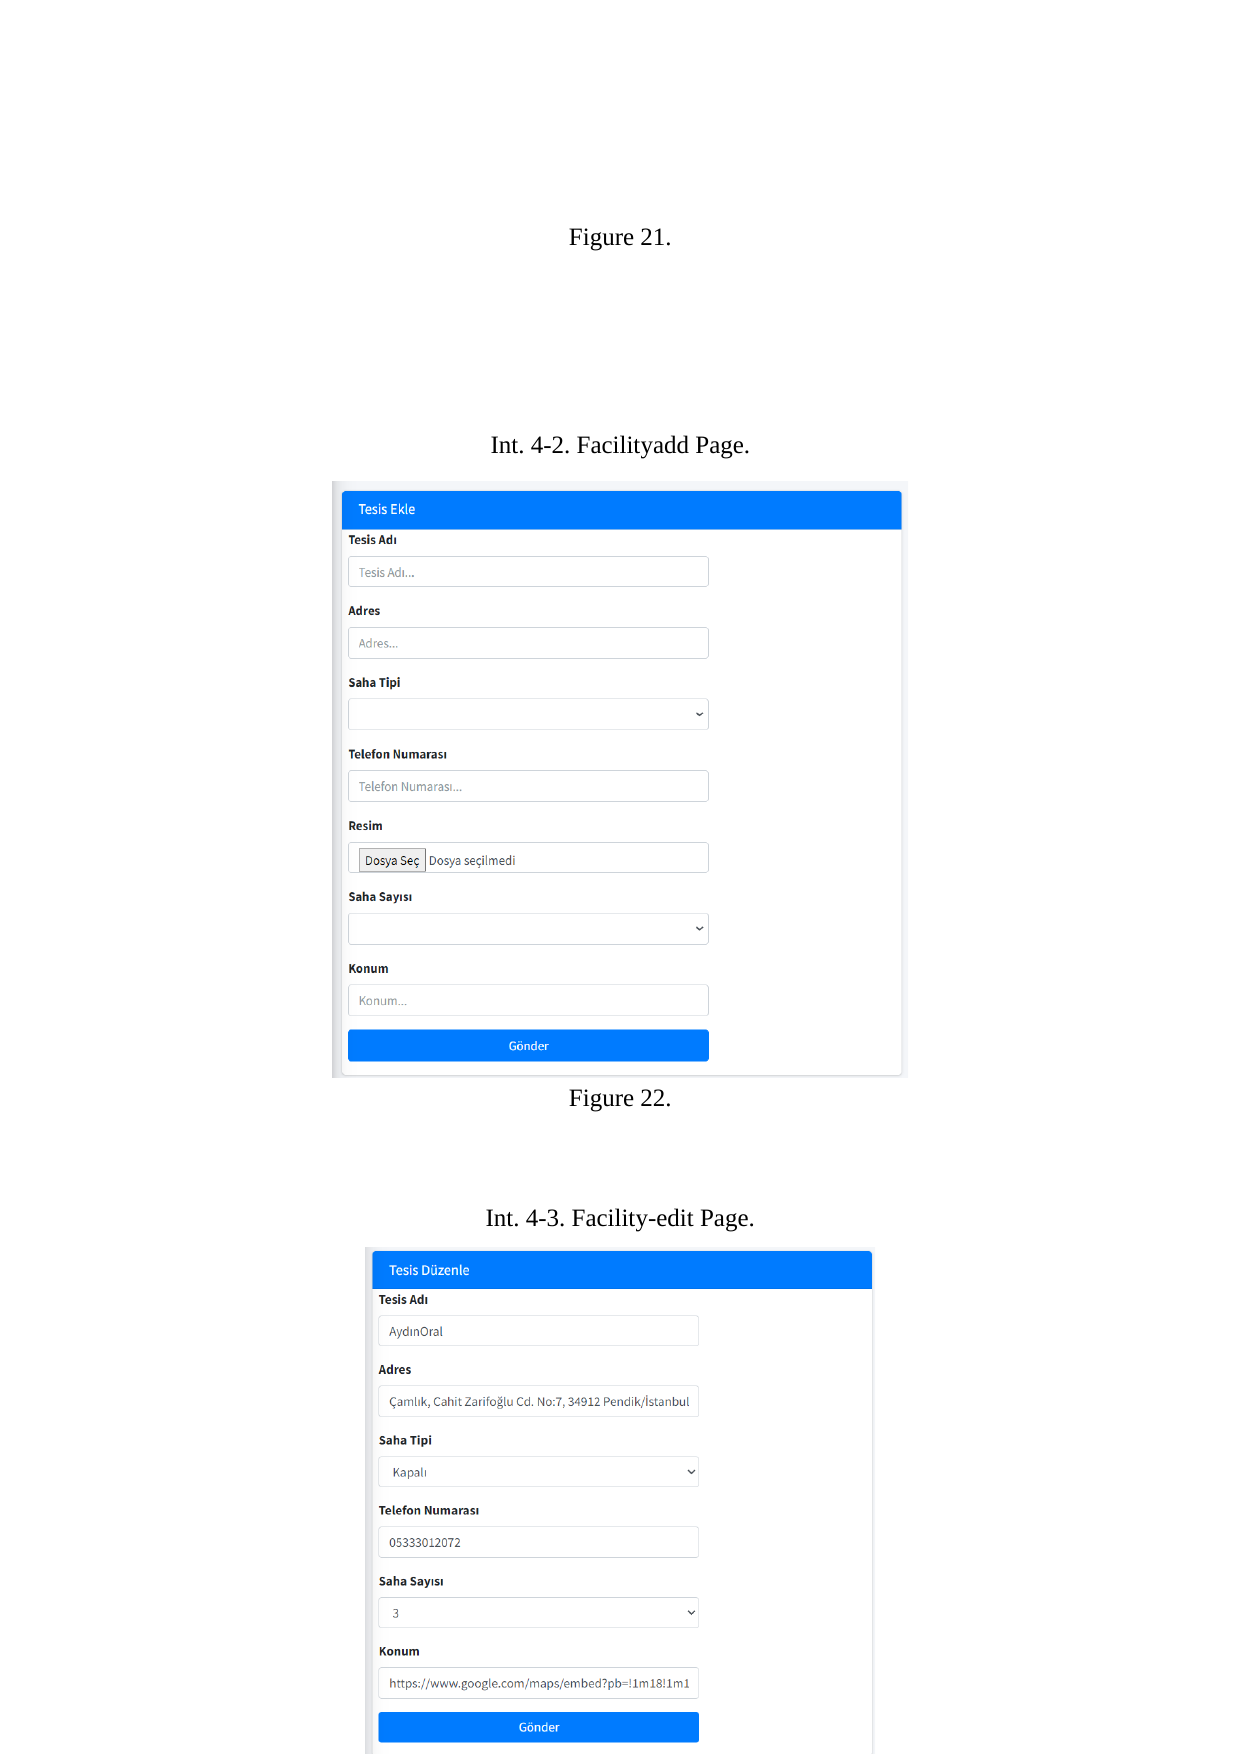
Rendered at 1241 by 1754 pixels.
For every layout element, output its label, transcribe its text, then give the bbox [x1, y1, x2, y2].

text Int. 4-3. Facility-edit Page. [148, 1203, 1092, 1231]
text Figure 21. [148, 222, 1092, 251]
picture [365, 1247, 876, 1754]
text Int. 4-2. Facilityadd Page. [148, 430, 1092, 459]
text Figure 22. [148, 1083, 1092, 1112]
picture [332, 481, 909, 1078]
